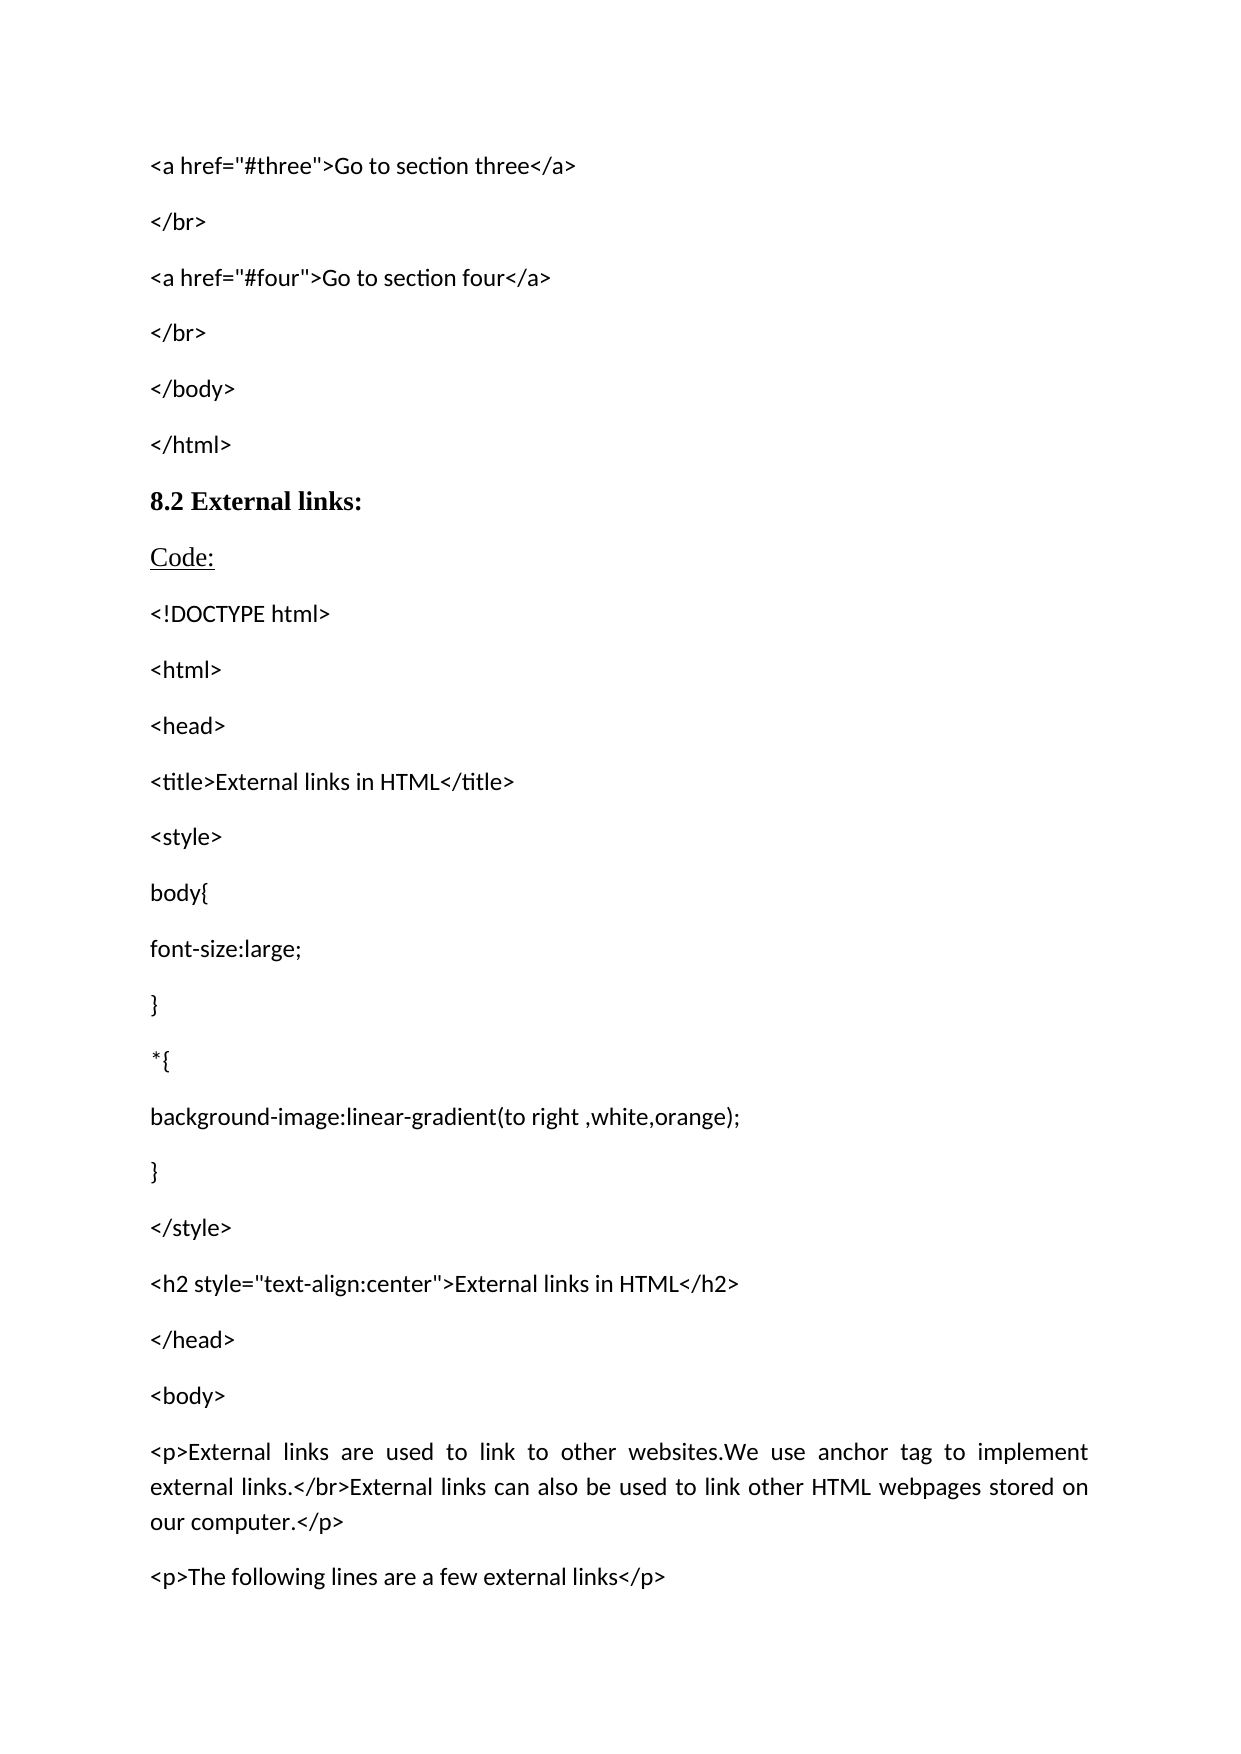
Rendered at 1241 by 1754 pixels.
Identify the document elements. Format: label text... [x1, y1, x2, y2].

text <head> [150, 710, 1090, 740]
text background-image:linear-gradient(to right ,white,orange); [150, 1101, 1090, 1131]
text <style> [150, 821, 1090, 852]
text </body> [150, 373, 1090, 404]
text <a href="#three">Go to section three</a> [150, 150, 1090, 181]
text </head> [150, 1324, 1090, 1354]
text </br> [150, 206, 1090, 236]
text <html> [150, 654, 1090, 684]
text <h2 style="text-align:center">External links in HTML</h2> [150, 1268, 1090, 1299]
text body{ [150, 877, 1090, 908]
text 8.2 External links: [150, 485, 1090, 516]
text <title>External links in HTML</title> [150, 766, 1090, 796]
text <p>The following lines are a few external links</p> [150, 1561, 1090, 1592]
text </br> [150, 317, 1090, 348]
text } [150, 989, 1090, 1019]
text <!DOCTYPE html> [150, 598, 1090, 629]
text <body> [150, 1380, 1090, 1410]
text </html> [150, 429, 1090, 460]
text } [150, 1156, 1090, 1187]
text *{ [150, 1045, 1090, 1075]
text font-size:large; [150, 933, 1090, 964]
text Code: [150, 542, 1090, 573]
text <a href="#four">Go to section four</a> [150, 262, 1090, 292]
text <p>External links are used to link to other websites.We use anchor tag to implement external links.</br>External links can also be used to link other HTML webpages stored on our computer.</p> [150, 1436, 1090, 1536]
text </style> [150, 1212, 1090, 1243]
